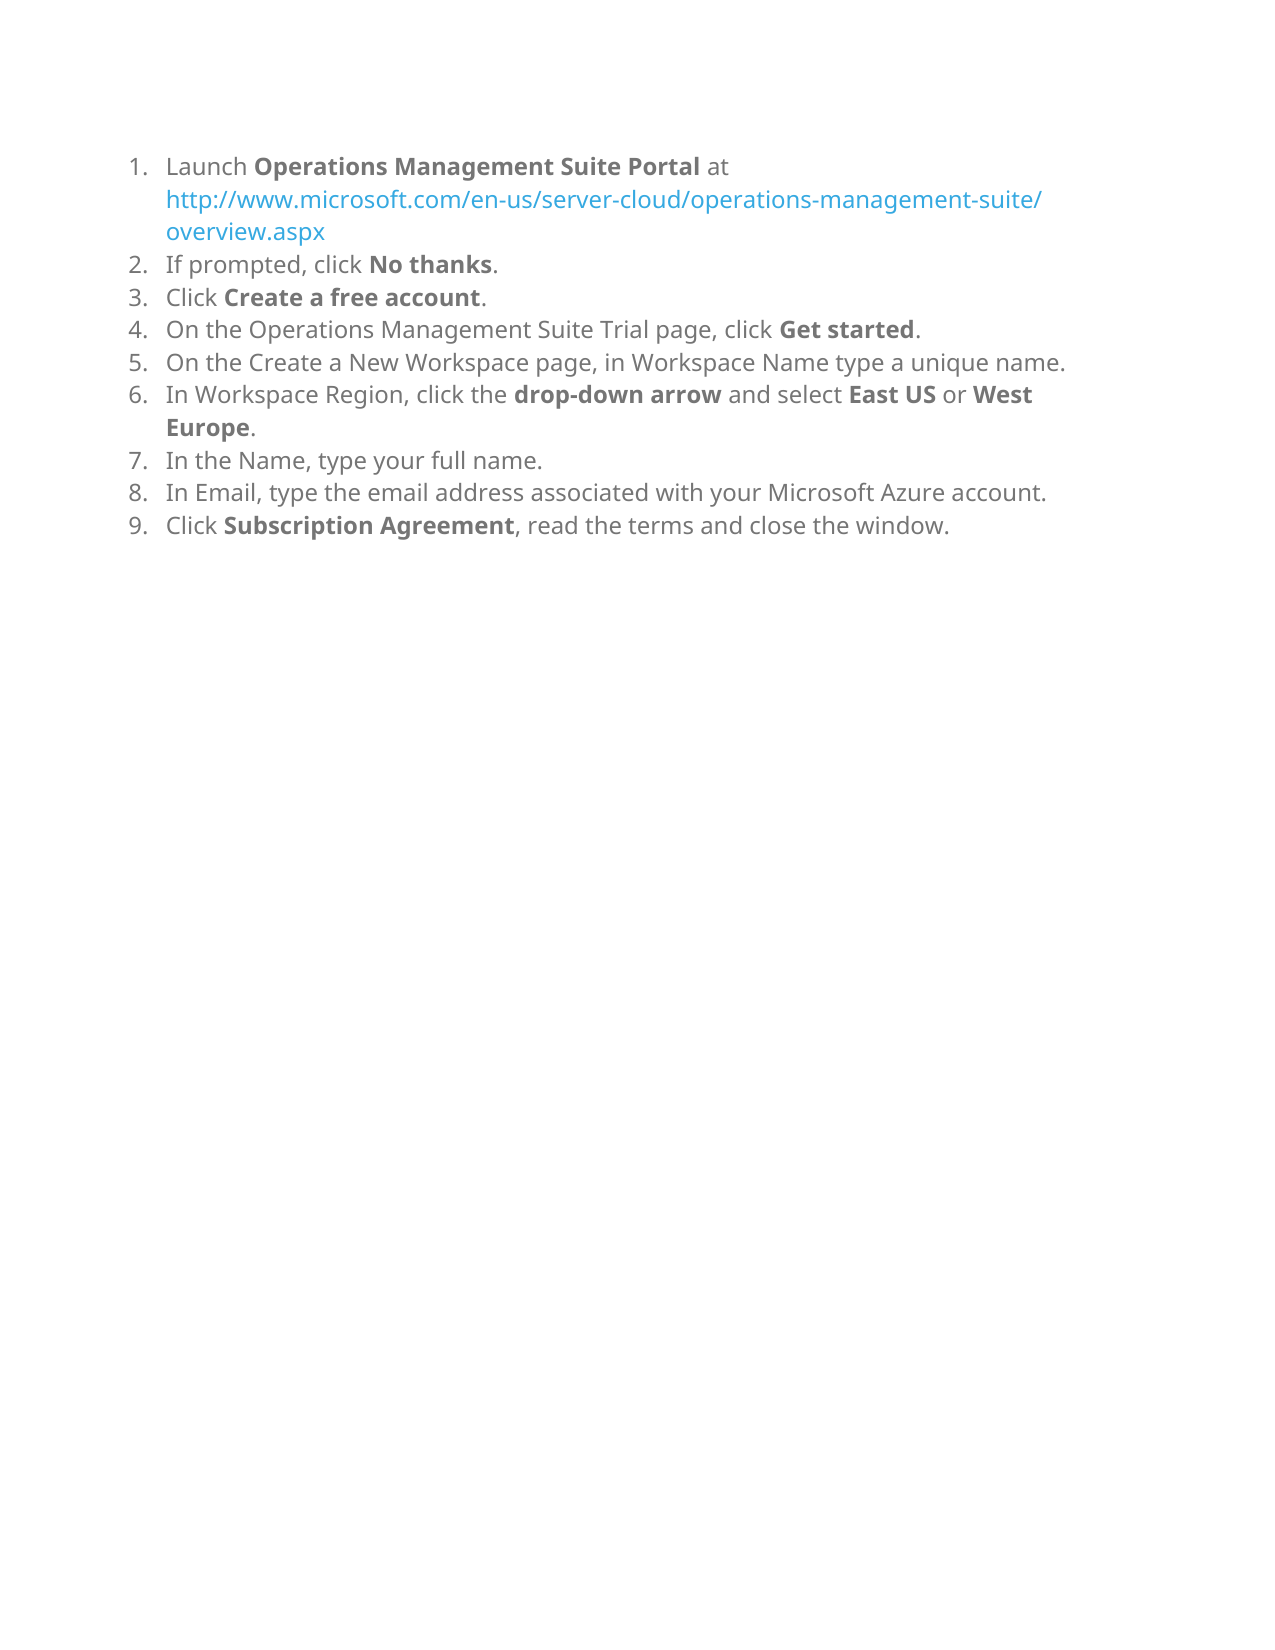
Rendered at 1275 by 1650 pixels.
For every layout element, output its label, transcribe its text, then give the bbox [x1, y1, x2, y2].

list In Workspace Region, click the drop-down arrow and select East US or West Europe. [128, 378, 1125, 443]
list Click Create a free account. [128, 280, 1125, 313]
list Click Subscription Agreement, read the terms and close the window. [128, 509, 1125, 541]
list In Email, type the email address associated with your Microsoft Azure account. [128, 476, 1125, 509]
list On the Create a New Workspace page, in Workspace Name type a unique name. [128, 346, 1125, 378]
list If prompted, click No thanks. [128, 248, 1125, 280]
list Launch Operations Management Suite Portal at http://www.microsoft.com/en-us/server-cloud/operations-management-suite/overview.aspx [128, 150, 1125, 248]
list On the Operations Management Suite Trial page, click Get started. [128, 313, 1125, 346]
list In the Name, type your full name. [128, 443, 1125, 476]
